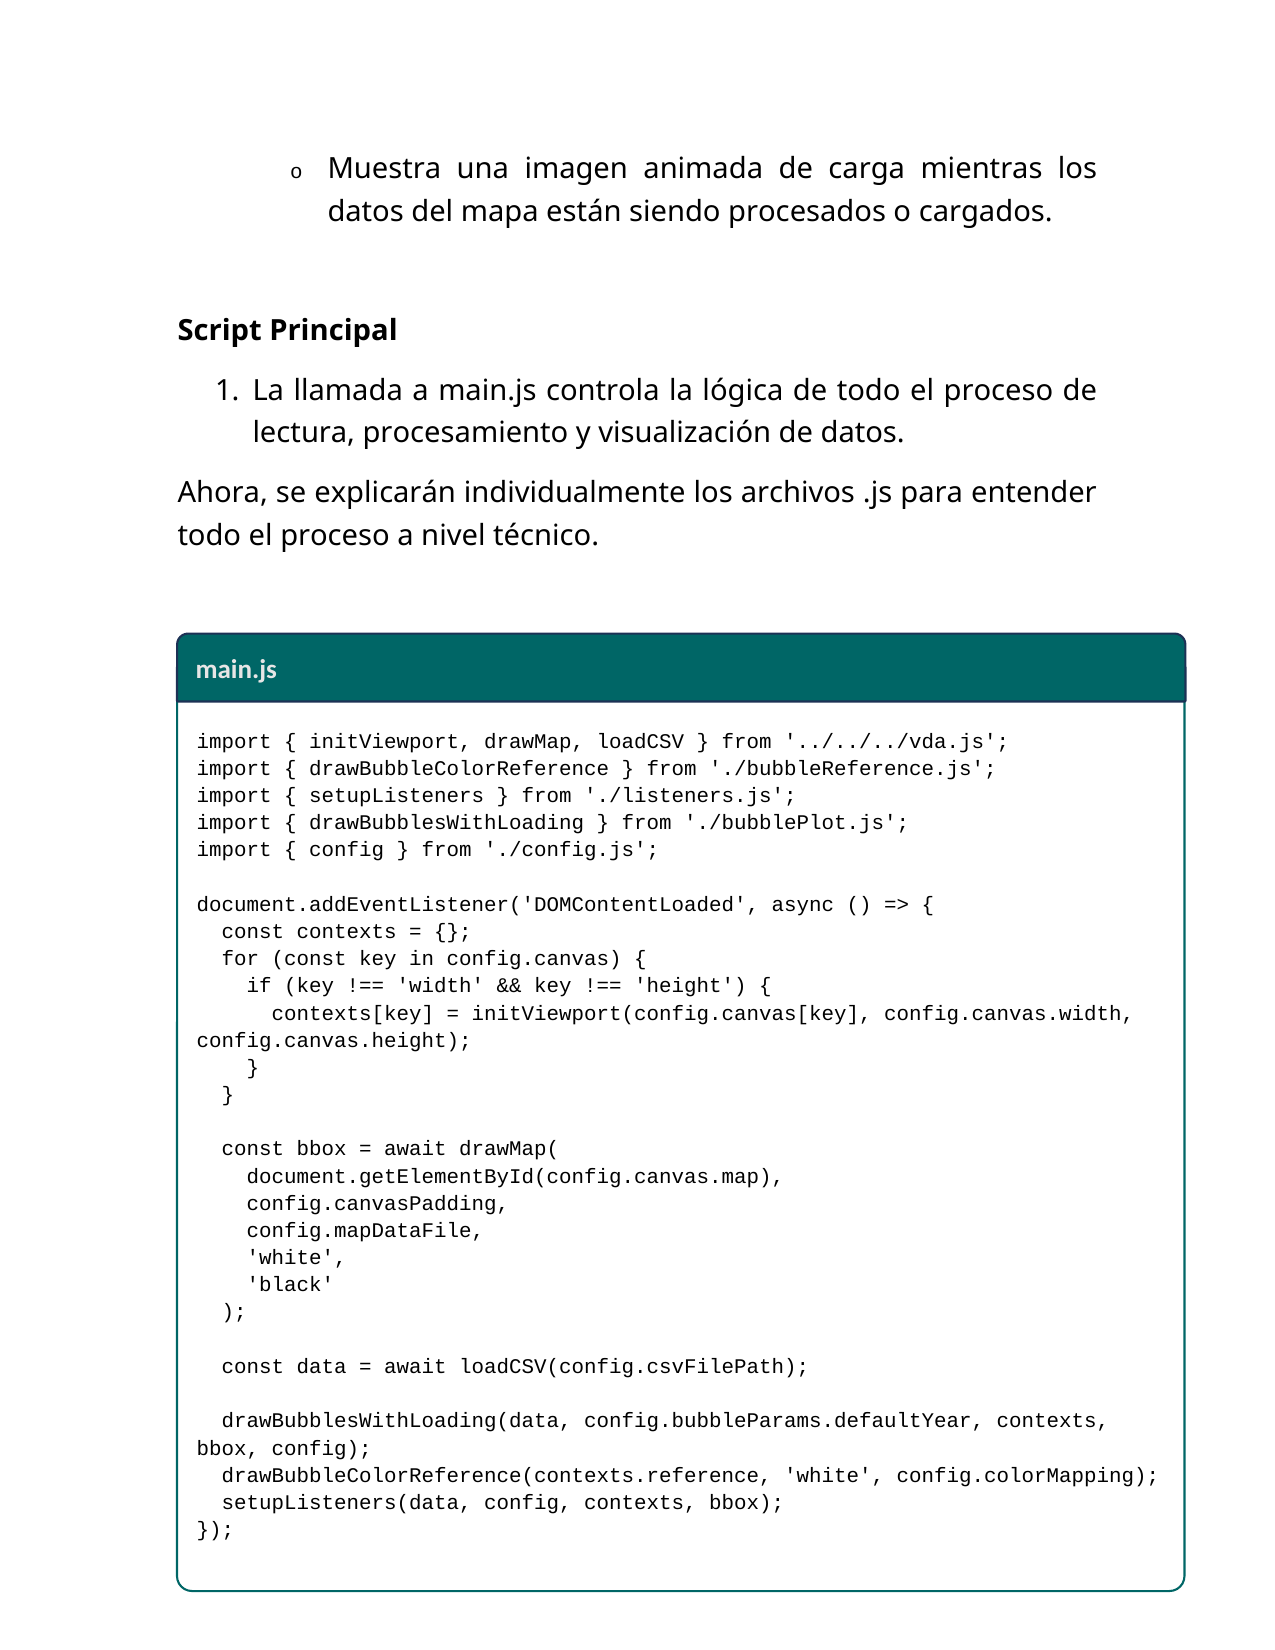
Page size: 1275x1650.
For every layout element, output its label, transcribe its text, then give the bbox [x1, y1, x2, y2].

list Muestra una imagen animada de carga mientras los datos del mapa están siendo procesados o cargados. [290, 148, 1098, 230]
text Script Principal [177, 309, 1098, 349]
list La llamada a main.js controla la lógica de todo el proceso de lectura, procesamiento y visualización de datos. [215, 369, 1098, 451]
text Ahora, se explicarán individualmente los archivos .js para entender todo el proceso a nivel técnico. [177, 471, 1098, 554]
